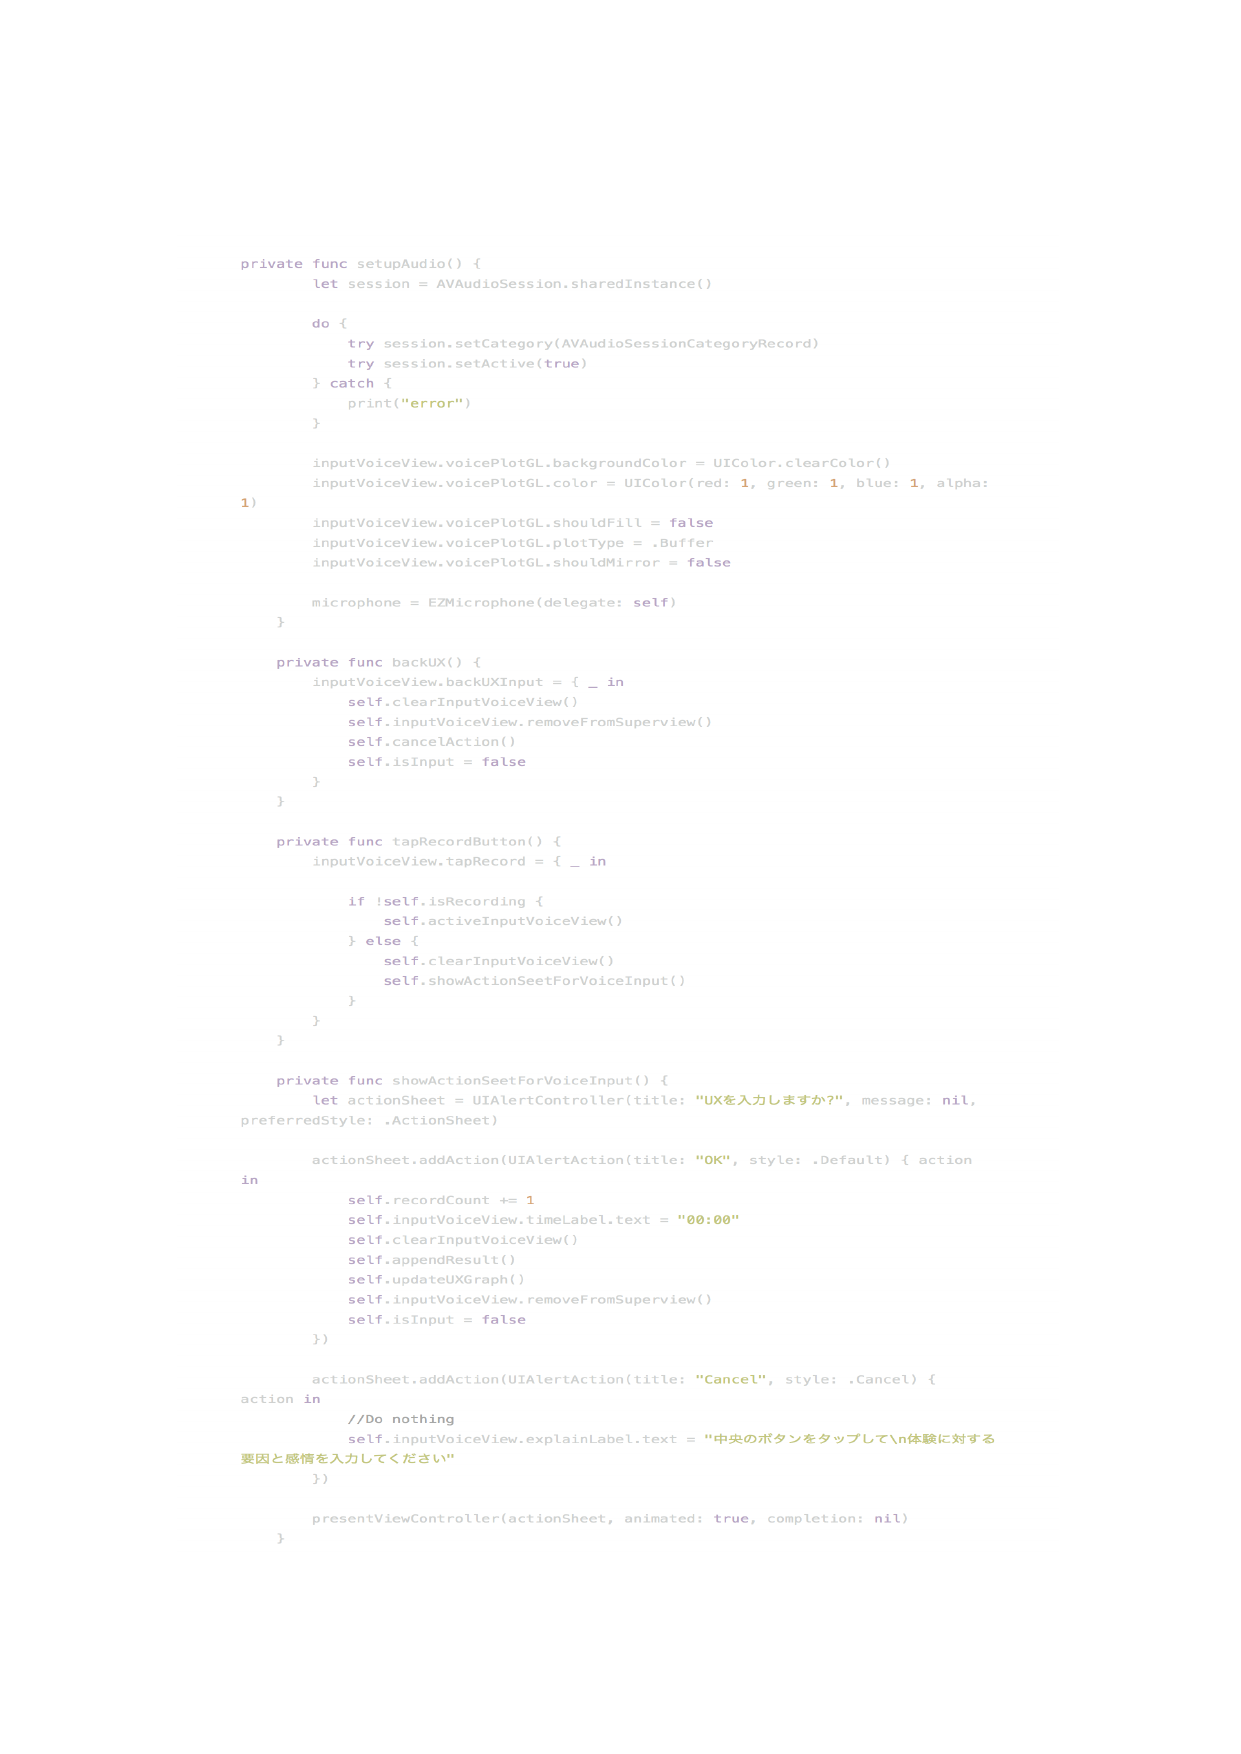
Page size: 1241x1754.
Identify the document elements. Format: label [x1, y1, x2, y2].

picture [177, 225, 1059, 1559]
